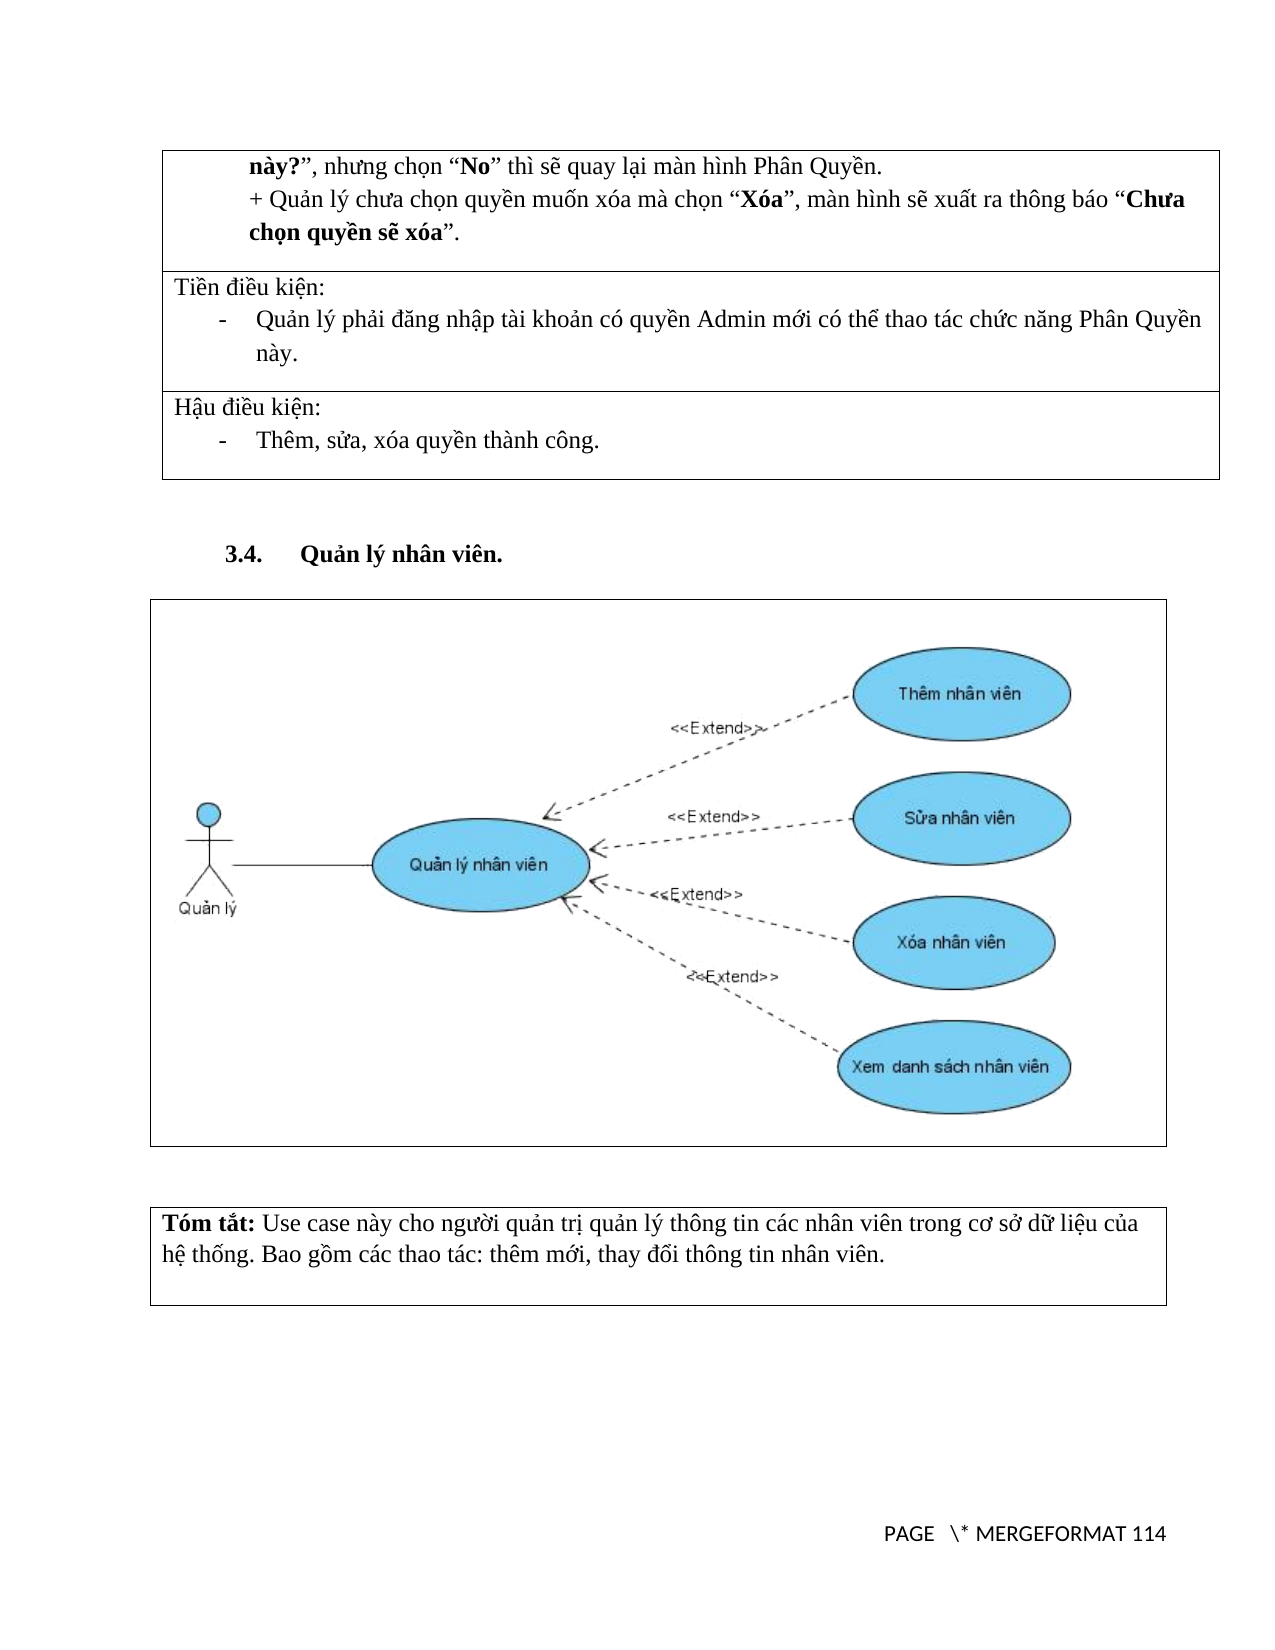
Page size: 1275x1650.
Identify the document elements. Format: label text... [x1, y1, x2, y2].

table_header Tóm tắt: Use case này cho người quản trị quản lý thông tin các nhân viên trong cơ sở dữ liệu của hệ thống. Bao gồm các thao tác: thêm mới, thay đổi thông tin nhân viên. [151, 1208, 1166, 1305]
table_header [151, 600, 1166, 1146]
picture [150, 614, 1126, 1146]
list Quản lý nhân viên. [225, 539, 1167, 568]
table_cell Hậu điều kiện: Thêm, sửa, xóa quyền thành công. [163, 392, 1219, 478]
table_cell Tiền điều kiện: Quản lý phải đăng nhập tài khoản có quyền Admin mới có thể thao tác chức năng Phân Quyền này. [163, 272, 1219, 391]
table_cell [163, 151, 1219, 271]
